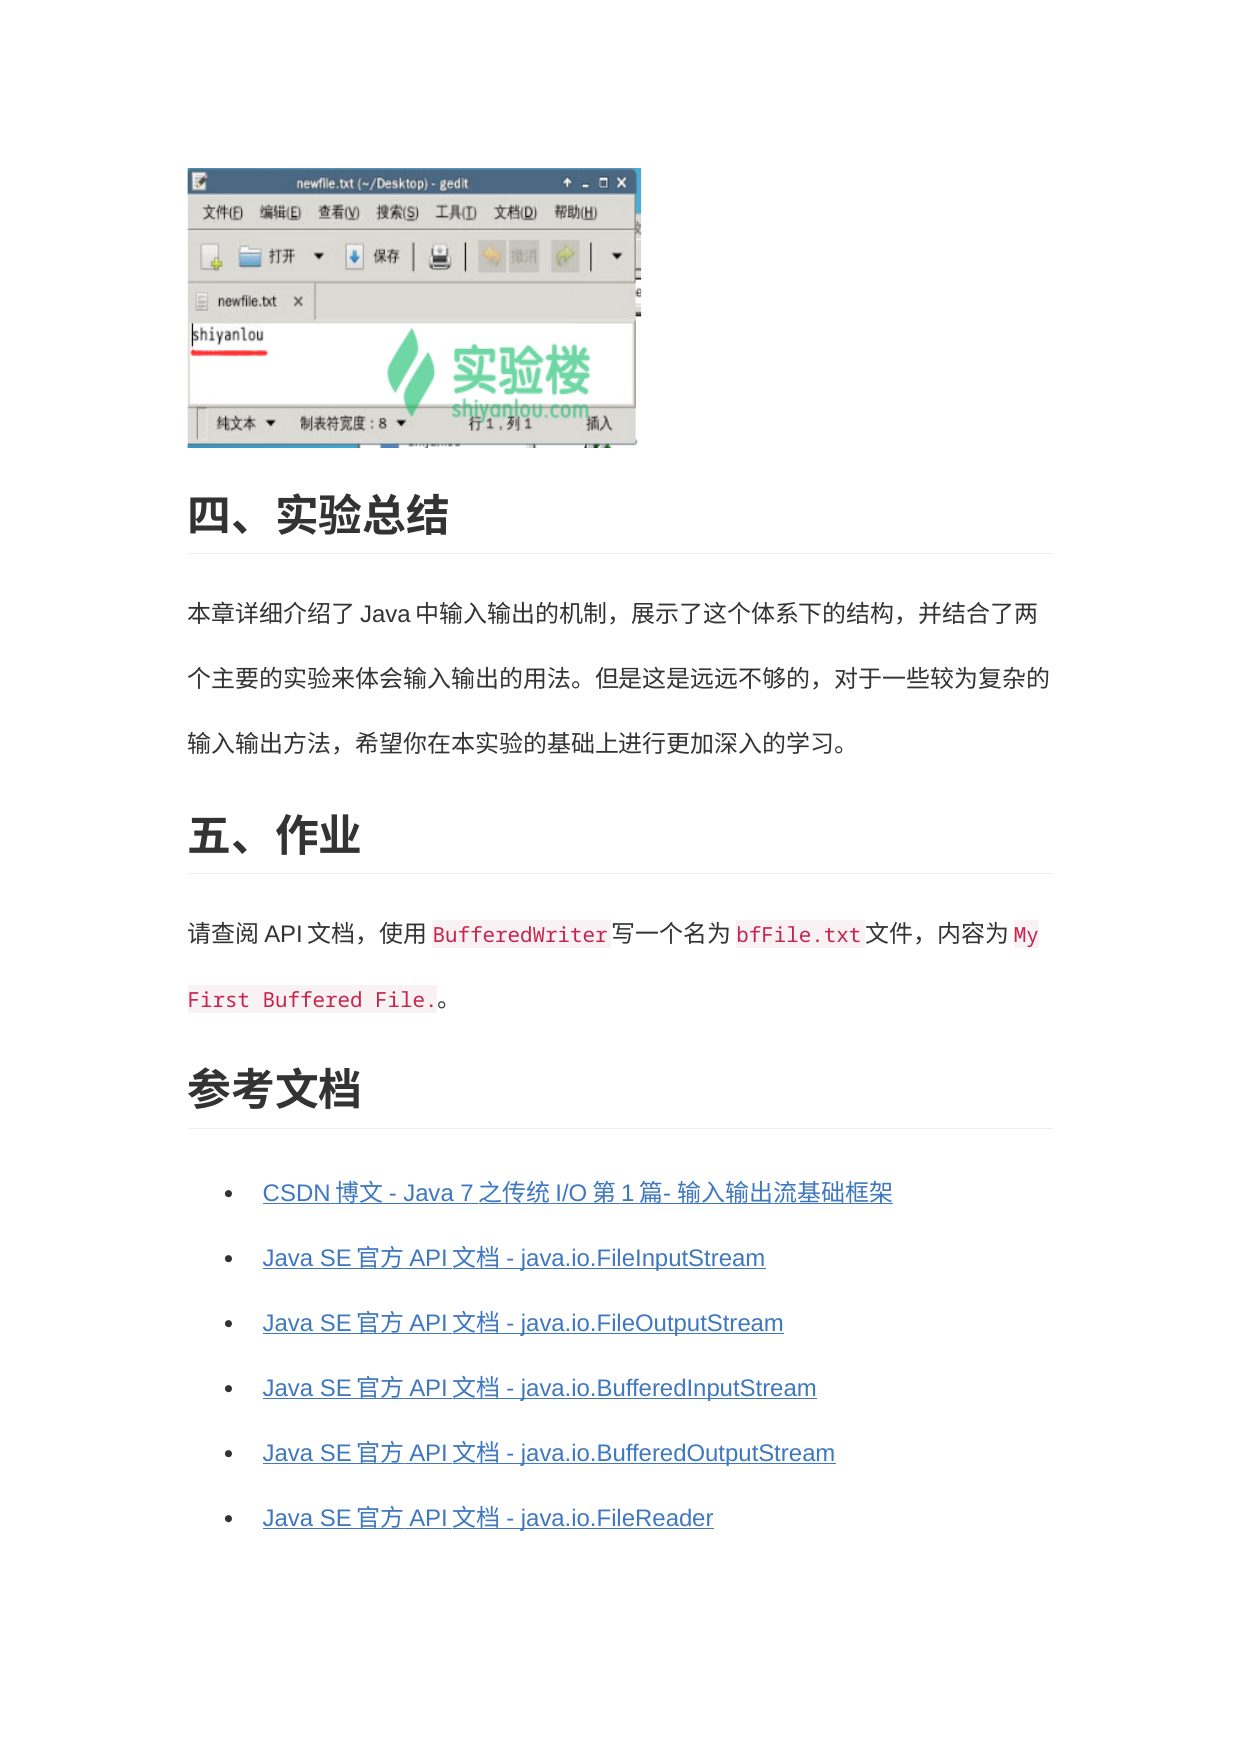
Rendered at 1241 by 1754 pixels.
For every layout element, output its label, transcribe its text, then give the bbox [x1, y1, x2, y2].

list Java SE官方API文档 - java.io.FileInputStream [225, 1223, 1053, 1288]
subtitle 四、实验总结 [187, 479, 1053, 554]
text 本章详细介绍了Java中输入输出的机制，展示了这个体系下的结构，并结合了两个主要的实验来体会输入输出的用法。但是这是远远不够的，对于一些较为复杂的输入输出方法，希望你在本实验的基础上进行更加深入的学习。 [187, 579, 1053, 774]
subtitle 参考文档 [187, 1054, 1053, 1129]
picture [187, 168, 642, 448]
text 请查阅API文档，使用BufferedWriter写一个名为bfFile.txt文件，内容为My First Buffered File.。 [187, 899, 1053, 1029]
list Java SE官方API文档 - java.io.BufferedOutputStream [225, 1418, 1053, 1483]
subtitle 五、作业 [187, 799, 1053, 874]
list Java SE官方API文档 - java.io.FileOutputStream [225, 1288, 1053, 1353]
list Java SE官方API文档 - java.io.FileReader [225, 1483, 1053, 1548]
list Java SE官方API文档 - java.io.BufferedInputStream [225, 1353, 1053, 1418]
list CSDN博文 - Java 7之传统I/O第1篇- 输入输出流基础框架 [225, 1158, 1053, 1223]
